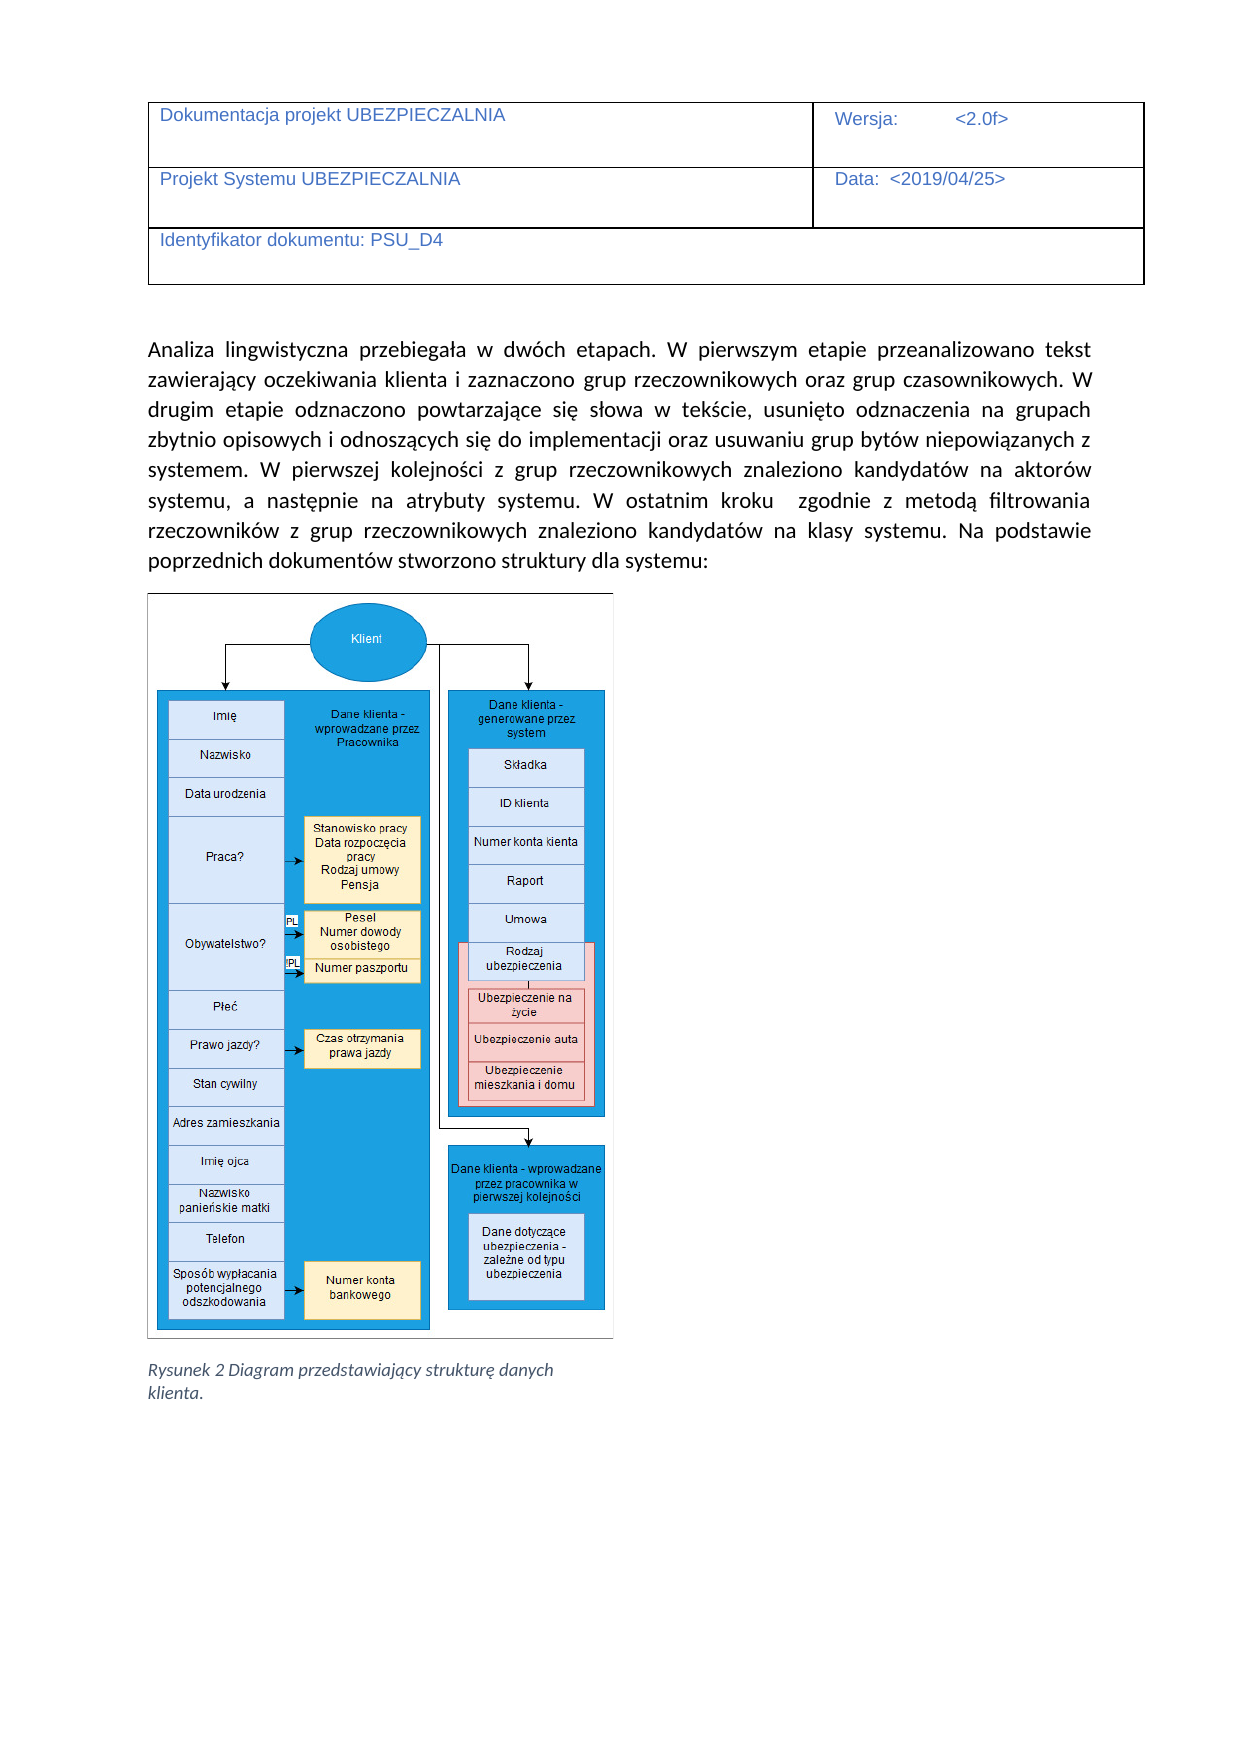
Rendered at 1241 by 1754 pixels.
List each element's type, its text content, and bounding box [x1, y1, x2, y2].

picture [147, 593, 614, 1339]
text Analiza lingwistyczna przebiegała w dwóch etapach. W pierwszym etapie przeanalizowano tekst zawierający oczekiwania klienta i zaznaczono grup rzeczownikowych oraz grup czasownikowych. W drugim etapie odznaczono powtarzające się słowa w tekście, usunięto odznaczenia na grupach zbytnio opisowych i odnoszących się do implementacji oraz usuwaniu grup bytów niepowiązanych z systemem. W pierwszej kolejności z grup rzeczownikowych znaleziono kandydatów na aktorów systemu, a następnie na atrybuty systemu. W ostatnim kroku zgodnie z metodą filtrowania rzeczowników z grup rzeczownikowych znaleziono kandydatów na klasy systemu. Na podstawie poprzednich dokumentów stworzono struktury dla systemu: [148, 335, 1093, 574]
